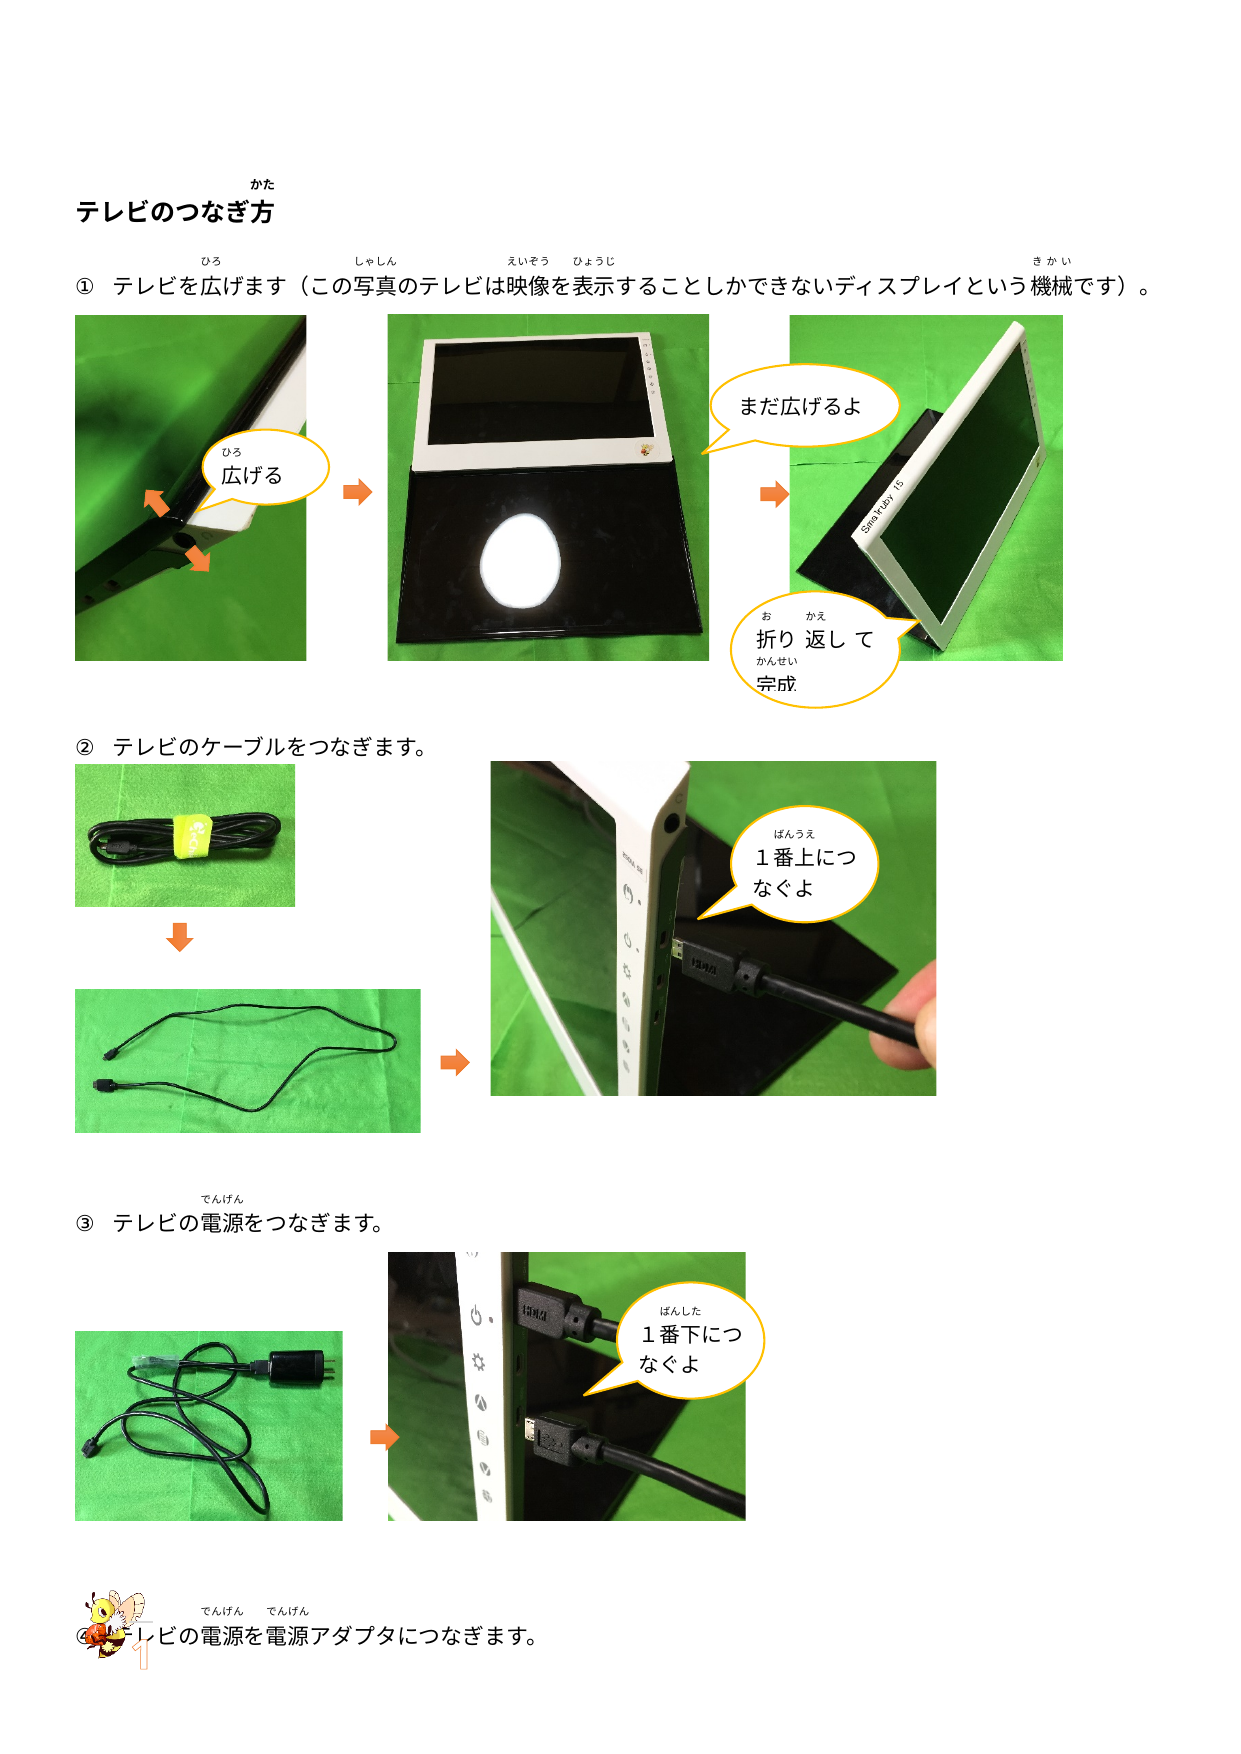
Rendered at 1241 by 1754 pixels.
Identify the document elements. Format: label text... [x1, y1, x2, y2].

picture [75, 315, 307, 661]
picture [75, 764, 296, 907]
list テレビのケーブルをつなぎます。 [75, 727, 1165, 764]
list テレビのをアダプタにつなぎます。 [148, 1589, 1165, 1664]
picture [789, 315, 1063, 661]
picture [387, 314, 710, 661]
subtitle テレビのつなぎ [75, 164, 1165, 239]
list テレビのをつなぎます。 [75, 1177, 1165, 1252]
picture [388, 1252, 746, 1521]
list テレビをげます（こののテレビはをすることしかできないディスプレイというです）。 [75, 239, 1165, 314]
picture [75, 1586, 149, 1661]
picture [75, 1331, 343, 1521]
picture [490, 761, 937, 1096]
picture [75, 989, 421, 1133]
